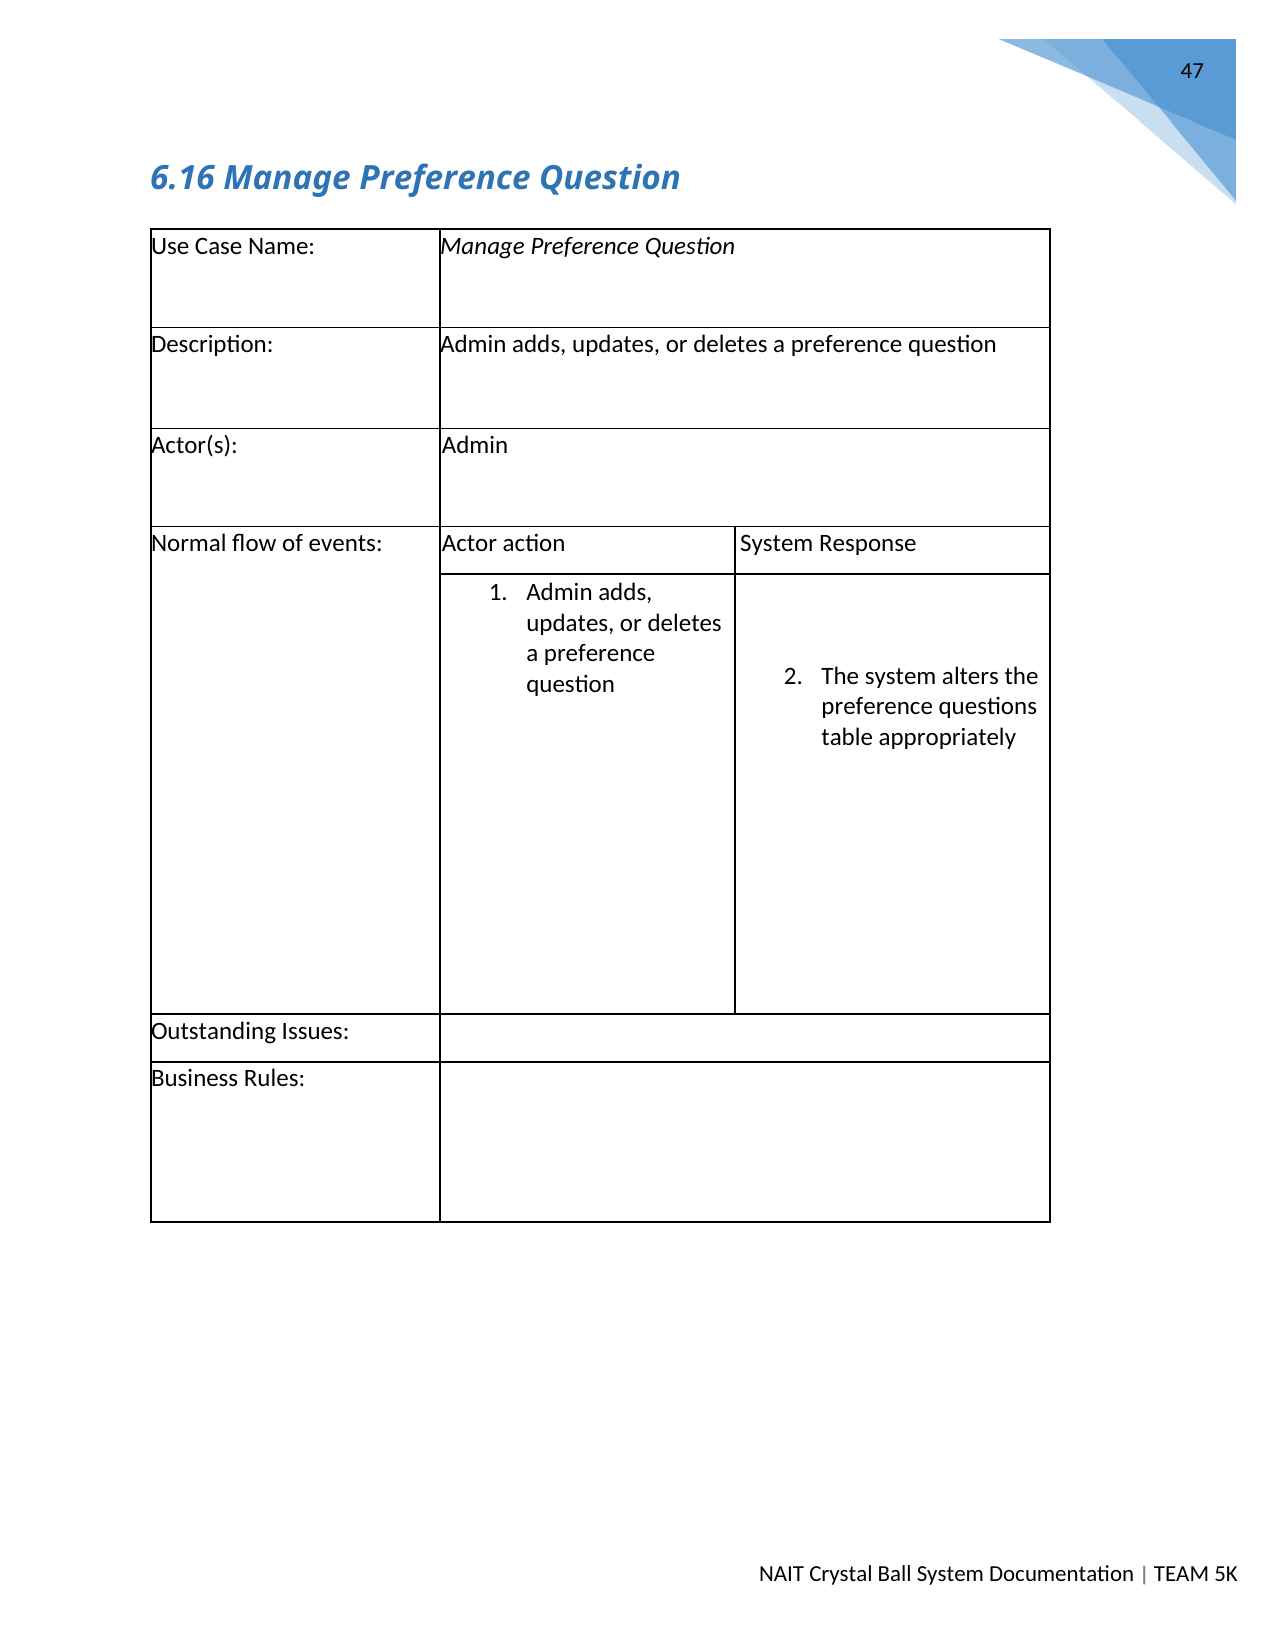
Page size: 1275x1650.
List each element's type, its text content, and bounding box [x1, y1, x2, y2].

table_cell Normal flow of events: [152, 527, 439, 1013]
picture [997, 39, 1236, 205]
table_cell Actor action [441, 527, 734, 573]
table_cell Admin adds, updates, or deletes a preference question [441, 575, 734, 1013]
table_cell Description: [152, 328, 439, 427]
table_cell Business Rules: [152, 1063, 439, 1221]
table_header Manage Preference Question [441, 230, 1049, 326]
table_cell [441, 1063, 1049, 1221]
subtitle 6.16 Manage Preference Question [150, 154, 1125, 199]
table_cell Actor(s): [152, 429, 439, 526]
table_cell The system alters the preference questions table appropriately [736, 575, 1049, 1013]
table_cell System Response [736, 527, 1049, 573]
table_cell Admin [441, 429, 1049, 526]
table_cell Outstanding Issues: [152, 1015, 439, 1061]
table_header Use Case Name: [152, 230, 439, 326]
table_cell Admin adds, updates, or deletes a preference question [441, 328, 1049, 427]
table_cell [441, 1015, 1049, 1061]
